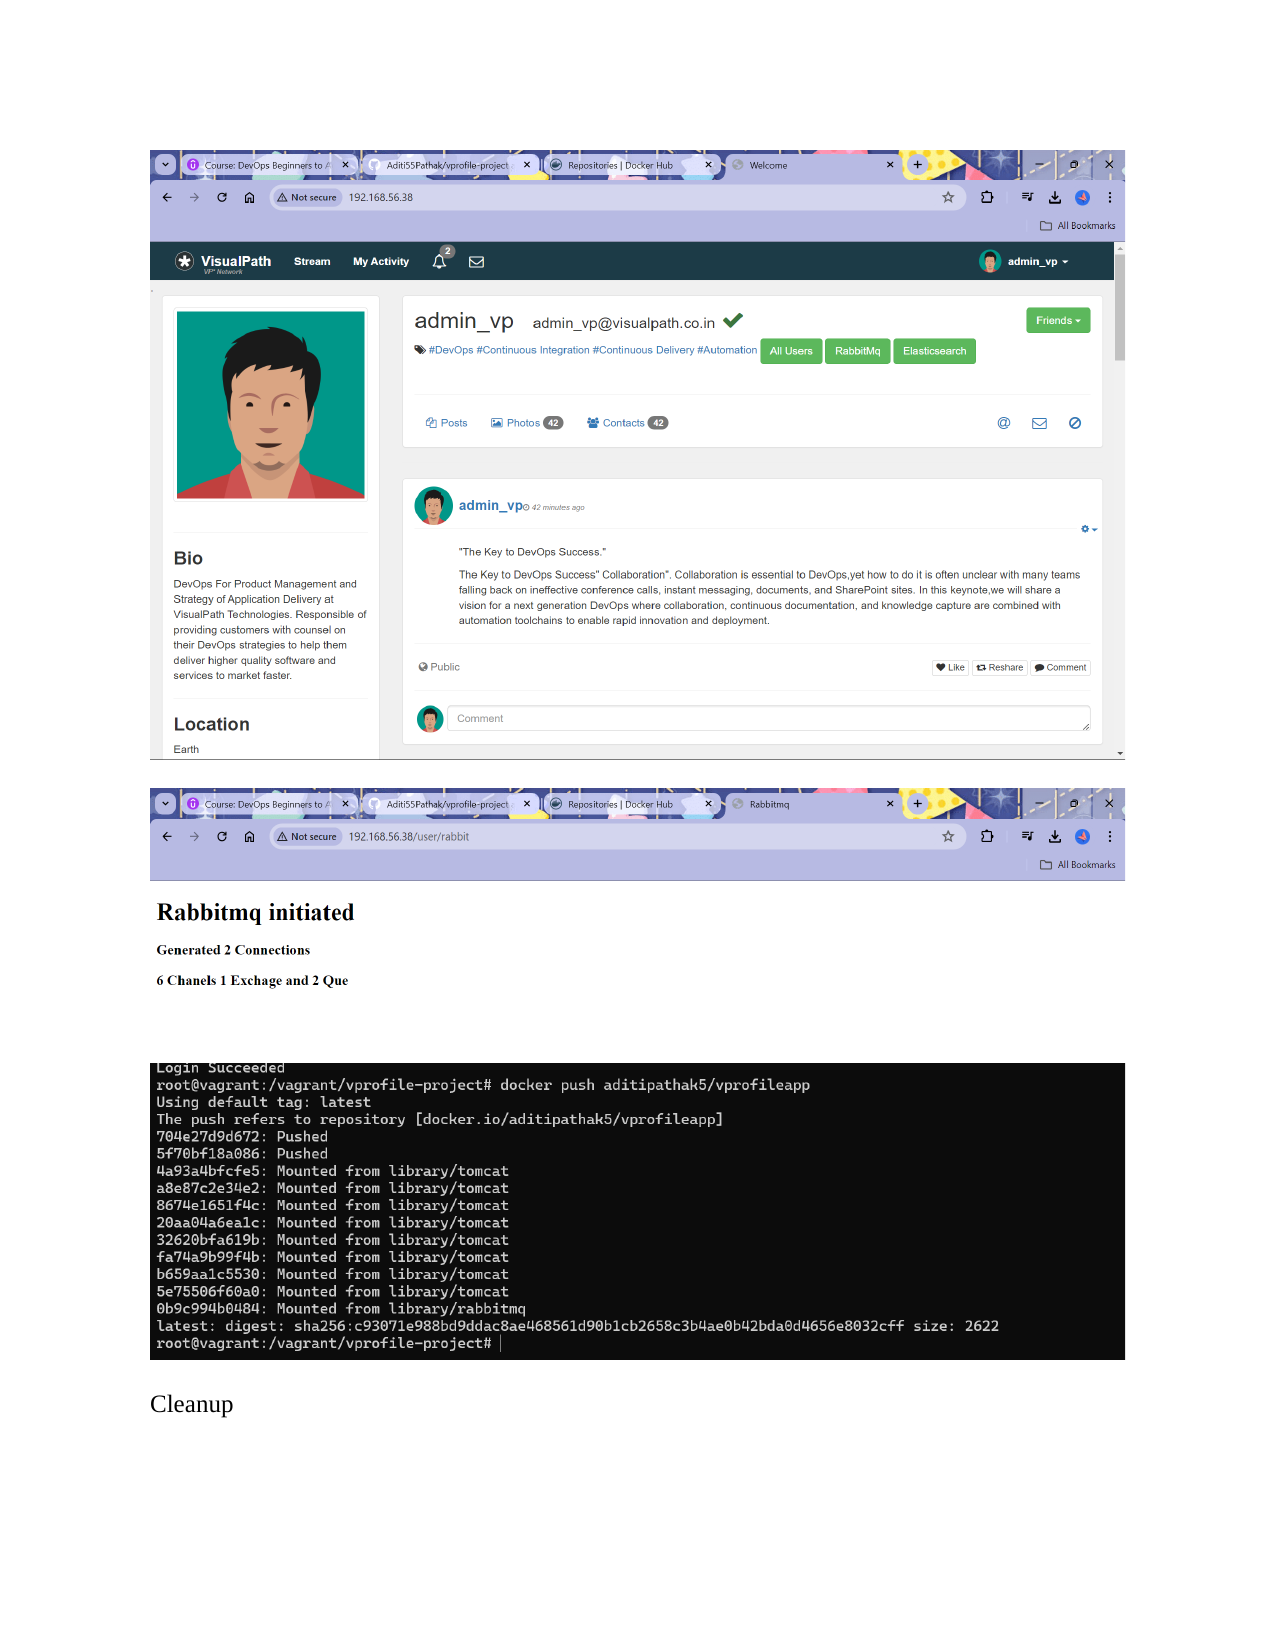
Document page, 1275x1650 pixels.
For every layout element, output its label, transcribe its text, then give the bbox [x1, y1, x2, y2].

text Cleanup [150, 1389, 1125, 1418]
picture [150, 150, 1125, 760]
picture [150, 788, 1125, 1035]
picture [150, 1063, 1125, 1360]
